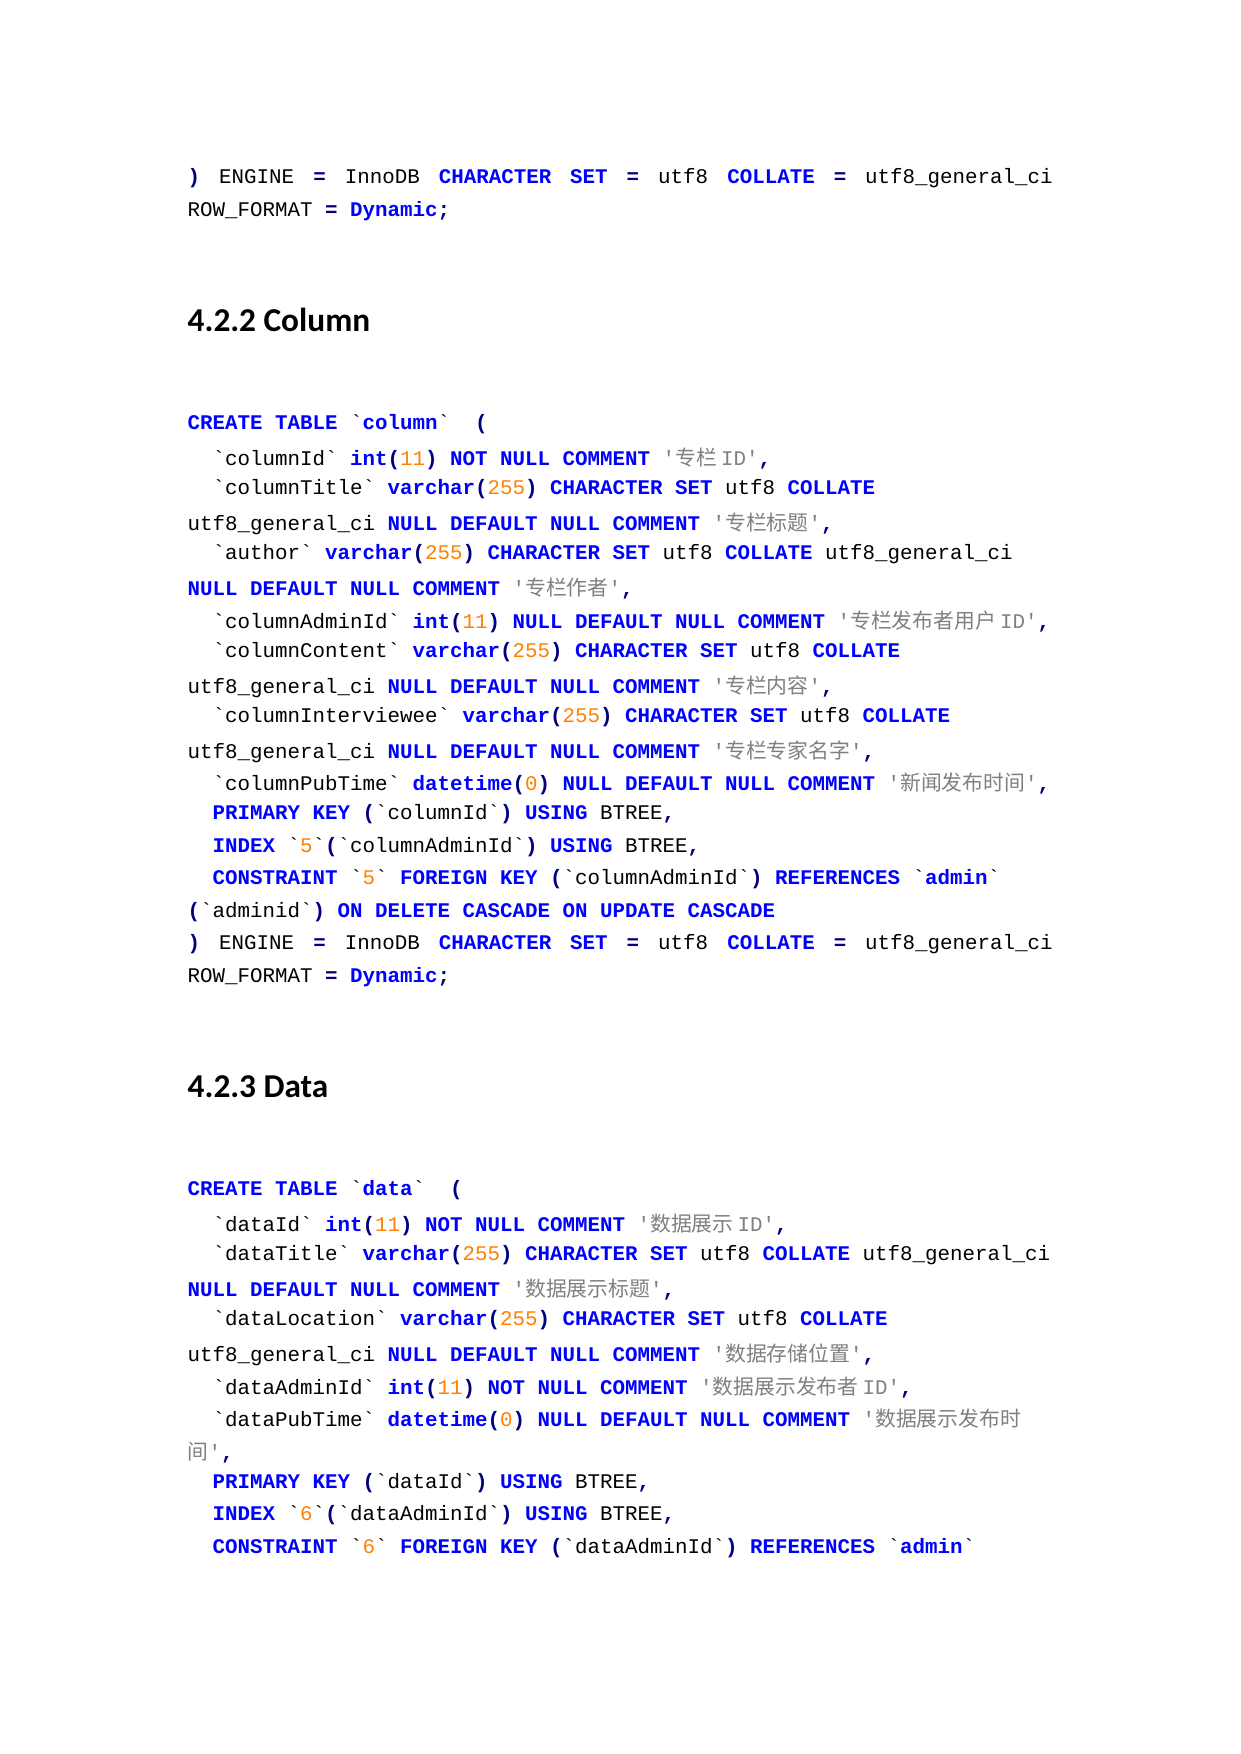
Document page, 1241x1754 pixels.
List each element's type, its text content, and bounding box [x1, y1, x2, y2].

text INDEX `6`(`dataAdminId`) USING BTREE, [187, 1499, 1053, 1531]
text `columnTitle` varchar(255) CHARACTER SET utf8 COLLATE utf8_general_ci NULL DEFAULT NULL COMMENT '专栏标题', [187, 473, 1053, 538]
text `columnPubTime` datetime(0) NULL DEFAULT NULL COMMENT '新闻发布时间', [187, 765, 1053, 798]
text `dataTitle` varchar(255) CHARACTER SET utf8 COLLATE utf8_general_ci NULL DEFAULT NULL COMMENT '数据展示标题', [187, 1239, 1053, 1304]
text `columnAdminId` int(11) NULL DEFAULT NULL COMMENT '专栏发布者用户ID', [187, 603, 1053, 635]
subtitle 4.2.3 Data [187, 1052, 1053, 1117]
text `dataLocation` varchar(255) CHARACTER SET utf8 COLLATE utf8_general_ci NULL DEFAULT NULL COMMENT '数据存储位置', [187, 1304, 1053, 1369]
subtitle 4.2.2 Column [187, 287, 1053, 352]
text `author` varchar(255) CHARACTER SET utf8 COLLATE utf8_general_ci NULL DEFAULT NULL COMMENT '专栏作者', [187, 538, 1053, 603]
text ) ENGINE = InnoDB CHARACTER SET = utf8 COLLATE = utf8_general_ci ROW_FORMAT = Dynamic; [187, 928, 1053, 993]
text PRIMARY KEY (`columnId`) USING BTREE, [187, 798, 1053, 830]
text `dataId` int(11) NOT NULL COMMENT '数据展示ID', [187, 1206, 1053, 1239]
text `columnId` int(11) NOT NULL COMMENT '专栏ID', [187, 440, 1053, 473]
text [187, 1531, 1053, 1564]
text CREATE TABLE `data` ( [187, 1174, 1053, 1206]
text CREATE TABLE `column` ( [187, 408, 1053, 440]
text `columnContent` varchar(255) CHARACTER SET utf8 COLLATE utf8_general_ci NULL DEFAULT NULL COMMENT '专栏内容', [187, 635, 1053, 700]
text ) ENGINE = InnoDB CHARACTER SET = utf8 COLLATE = utf8_general_ci ROW_FORMAT = Dynamic; [187, 162, 1053, 227]
text `columnInterviewee` varchar(255) CHARACTER SET utf8 COLLATE utf8_general_ci NULL DEFAULT NULL COMMENT '专栏专家名字', [187, 700, 1053, 765]
text CONSTRAINT `5` FOREIGN KEY (`columnAdminId`) REFERENCES `admin` (`adminid`) ON DELETE CASCADE ON UPDATE CASCADE [187, 863, 1053, 928]
text INDEX `5`(`columnAdminId`) USING BTREE, [187, 830, 1053, 863]
text PRIMARY KEY (`dataId`) USING BTREE, [187, 1466, 1053, 1499]
text `dataPubTime` datetime(0) NULL DEFAULT NULL COMMENT '数据展示发布时间', [187, 1401, 1053, 1466]
text `dataAdminId` int(11) NOT NULL COMMENT '数据展示发布者ID', [187, 1369, 1053, 1401]
